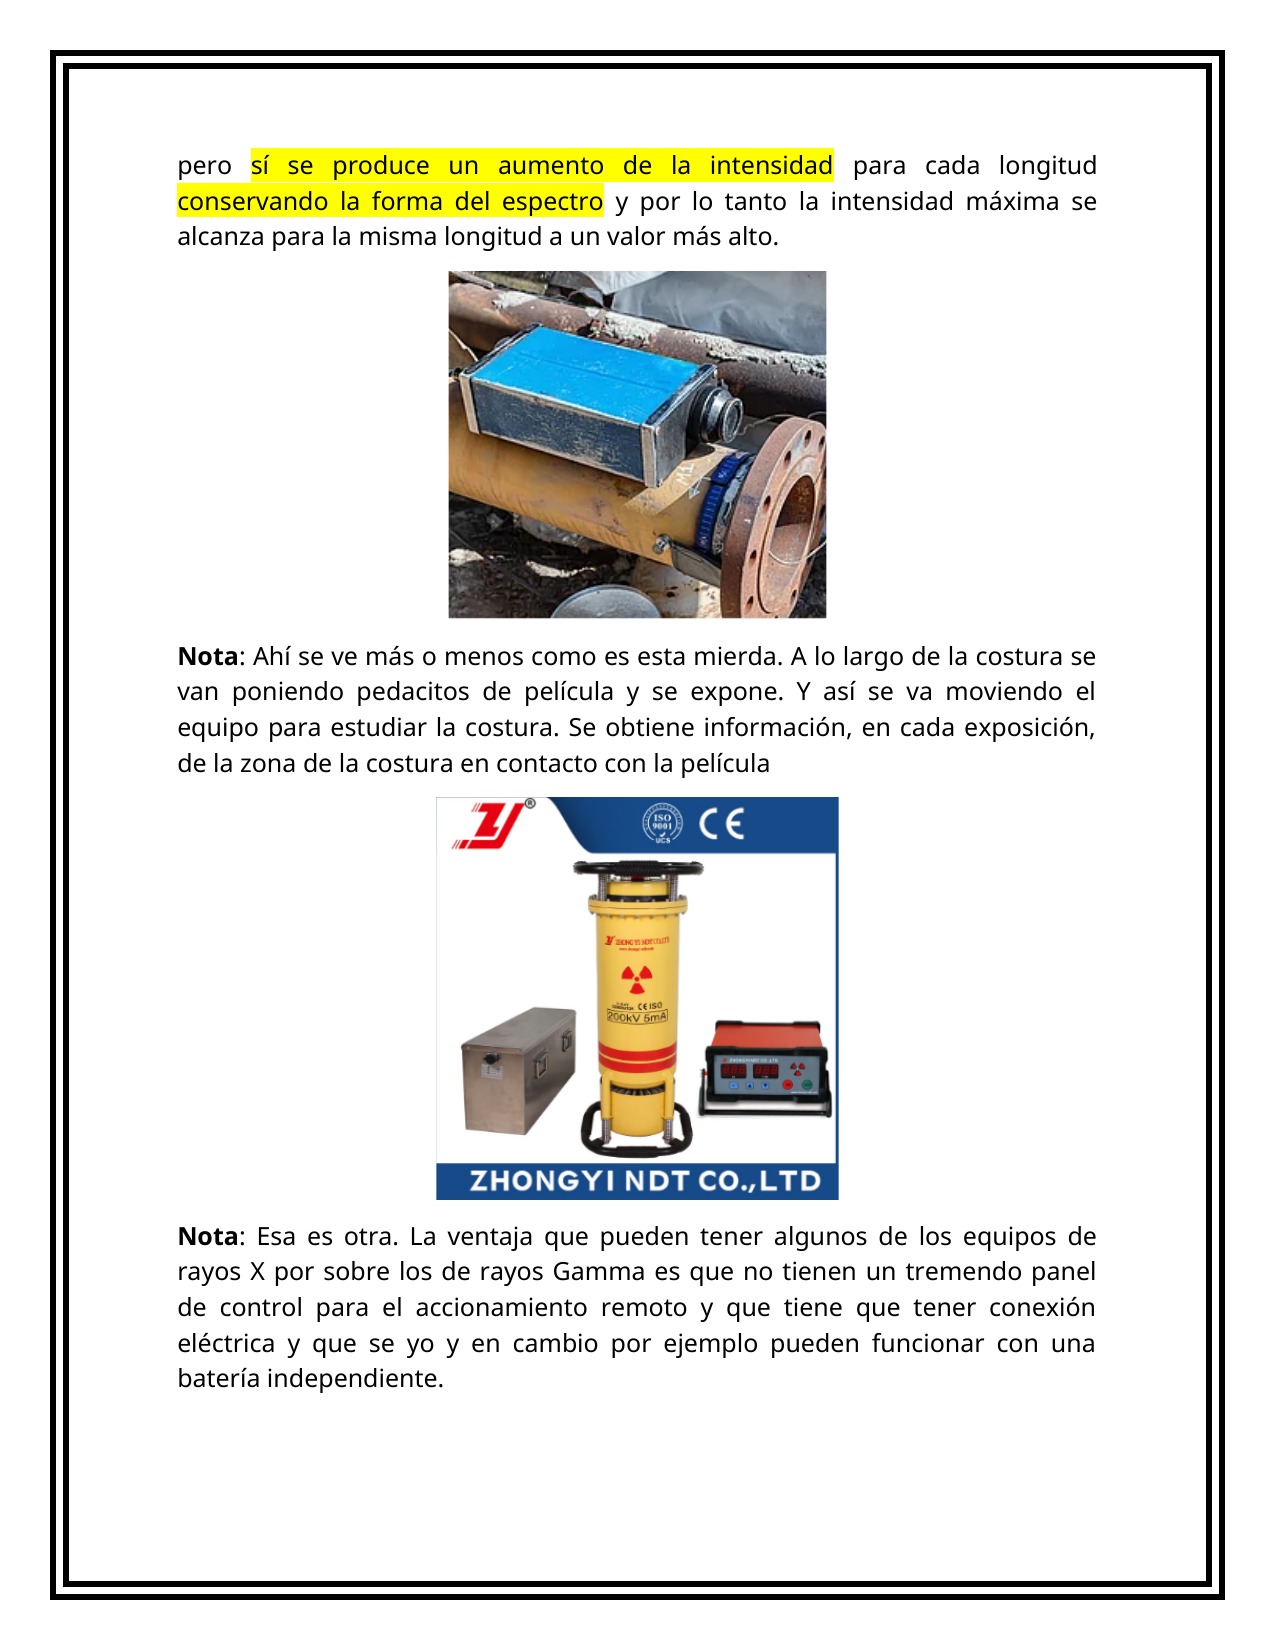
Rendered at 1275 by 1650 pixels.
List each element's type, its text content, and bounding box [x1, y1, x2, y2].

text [177, 147, 1098, 253]
text Nota: Esa es otra. La ventaja que pueden tener algunos de los equipos de rayos X por sobre los de rayos Gamma es que no tienen un tremendo panel de control para el accionamiento remoto y que tiene que tener conexión eléctrica y que se yo y en cambio por ejemplo pueden funcionar con una batería independiente. [177, 1218, 1098, 1395]
text Nota: Ahí se ve más o menos como es esta mierda. A lo largo de la costura se van poniendo pedacitos de película y se expone. Y así se va moviendo el equipo para estudiar la costura. Se obtiene información, en cada exposición, de la zona de la costura en contacto con la película [177, 638, 1098, 779]
picture [436, 797, 839, 1200]
picture [448, 271, 827, 620]
